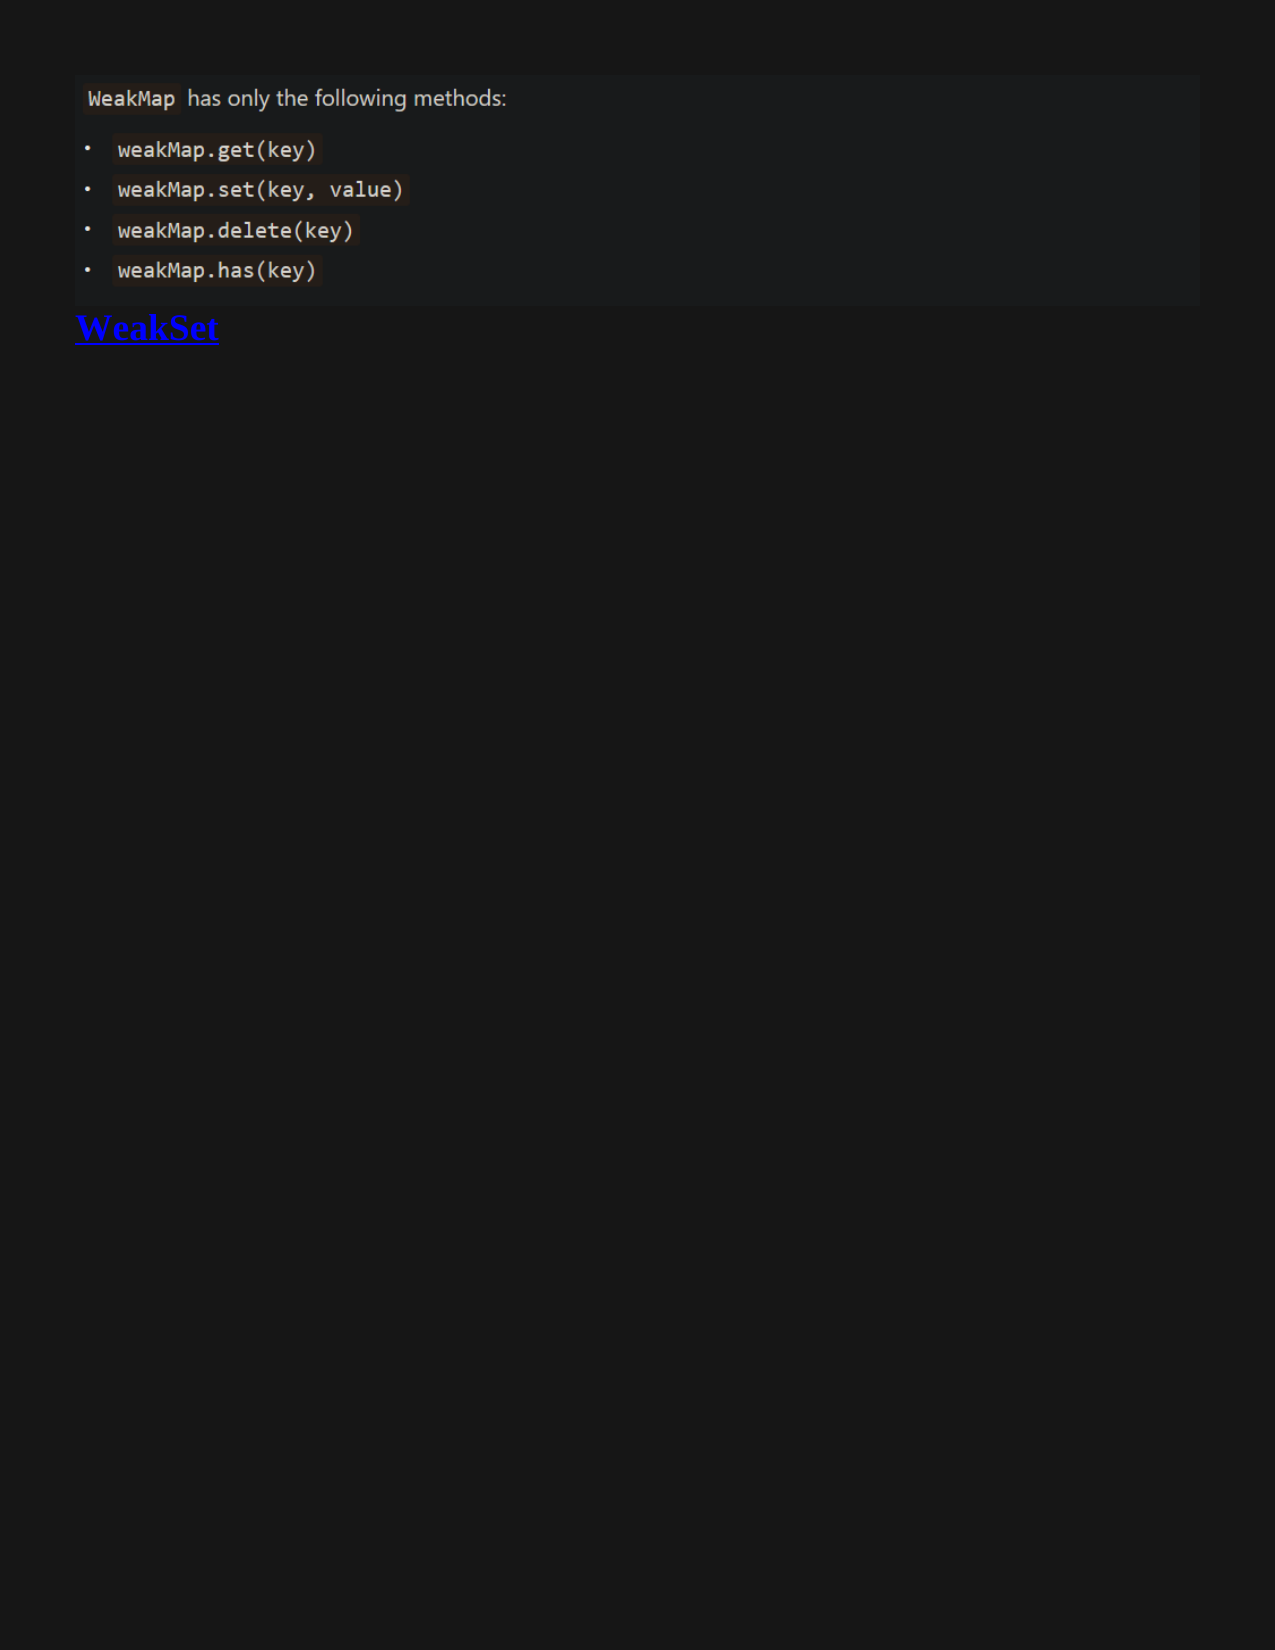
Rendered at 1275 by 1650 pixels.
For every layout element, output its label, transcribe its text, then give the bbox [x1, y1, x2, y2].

picture [75, 75, 1200, 306]
subtitle The first difference from Map is that WeakMap keys must be objects, not primitive values: WeakSet [75, 306, 1200, 349]
